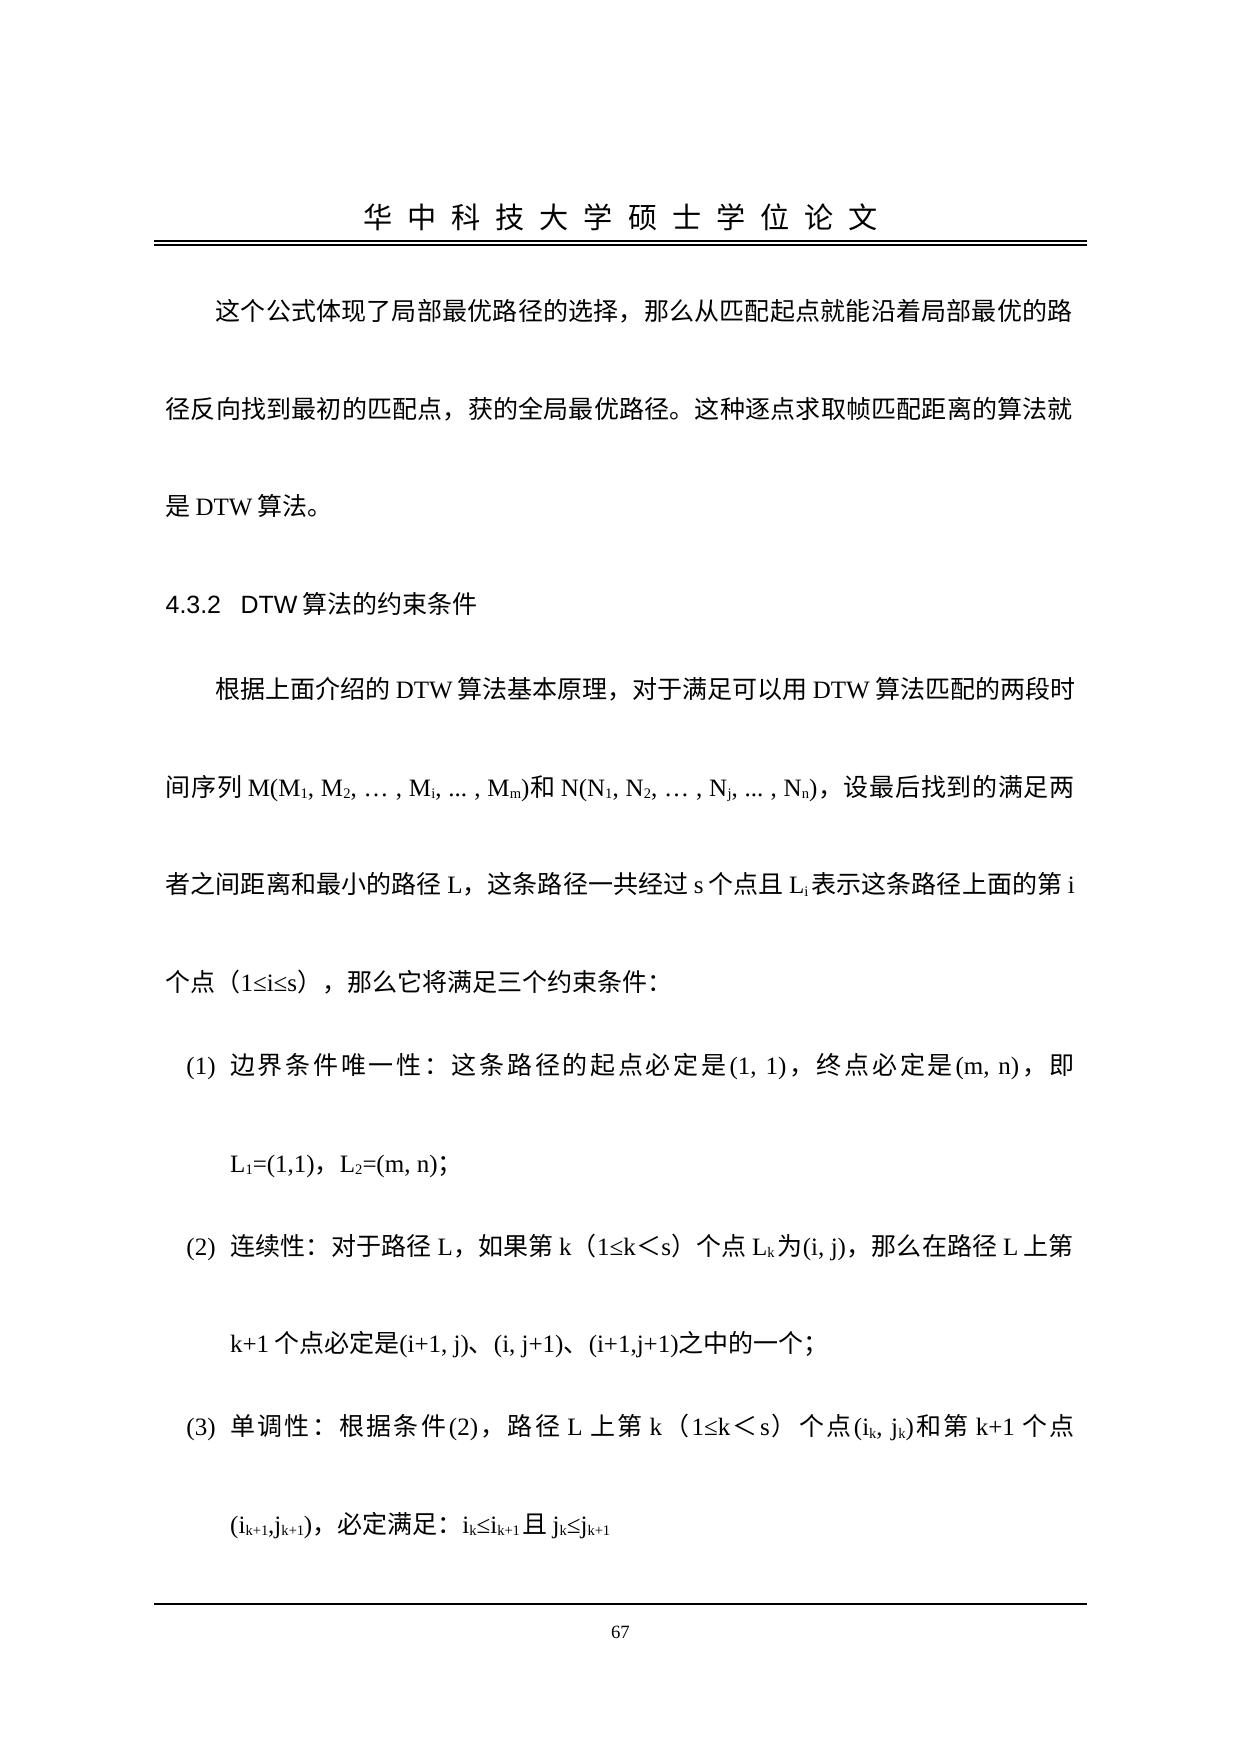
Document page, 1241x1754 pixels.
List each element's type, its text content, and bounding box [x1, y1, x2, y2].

text 根据上面介绍的DTW算法基本原理，对于满足可以用DTW算法匹配的两段时间序列M(M1, M2, … , Mi, ... , Mm)和N(N1, N2, … , Nj, ... , Nn)，设最后找到的满足两者之间距离和最小的路径L，这条路径一共经过s个点且Li表示这条路径上面的第i个点（1≤i≤s），那么它将满足三个约束条件： [165, 656, 1075, 1013]
list 单调性：根据条件(2)，路径L上第k（1≤k＜s）个点(ik, jk)和第k+1个点(ik+1,jk+1)，必定满足：ik≤ik+1且jk≤jk+1 [186, 1392, 1075, 1555]
subtitle DTW算法的约束条件 [165, 570, 1075, 635]
text 这个公式体现了局部最优路径的选择，那么从匹配起点就能沿着局部最优的路径反向找到最初的匹配点，获的全局最优路径。这种逐点求取帧匹配距离的算法就是DTW算法。 [165, 277, 1075, 537]
list 边界条件唯一性：这条路径的起点必定是(1, 1)，终点必定是(m, n)，即L1=(1,1)，L2=(m, n)； [186, 1031, 1075, 1194]
list 连续性：对于路径L，如果第k（1≤k＜s）个点Lk为(i, j)，那么在路径L上第k+1个点必定是(i+1, j)、(i, j+1)、(i+1,j+1)之中的一个； [186, 1212, 1075, 1374]
